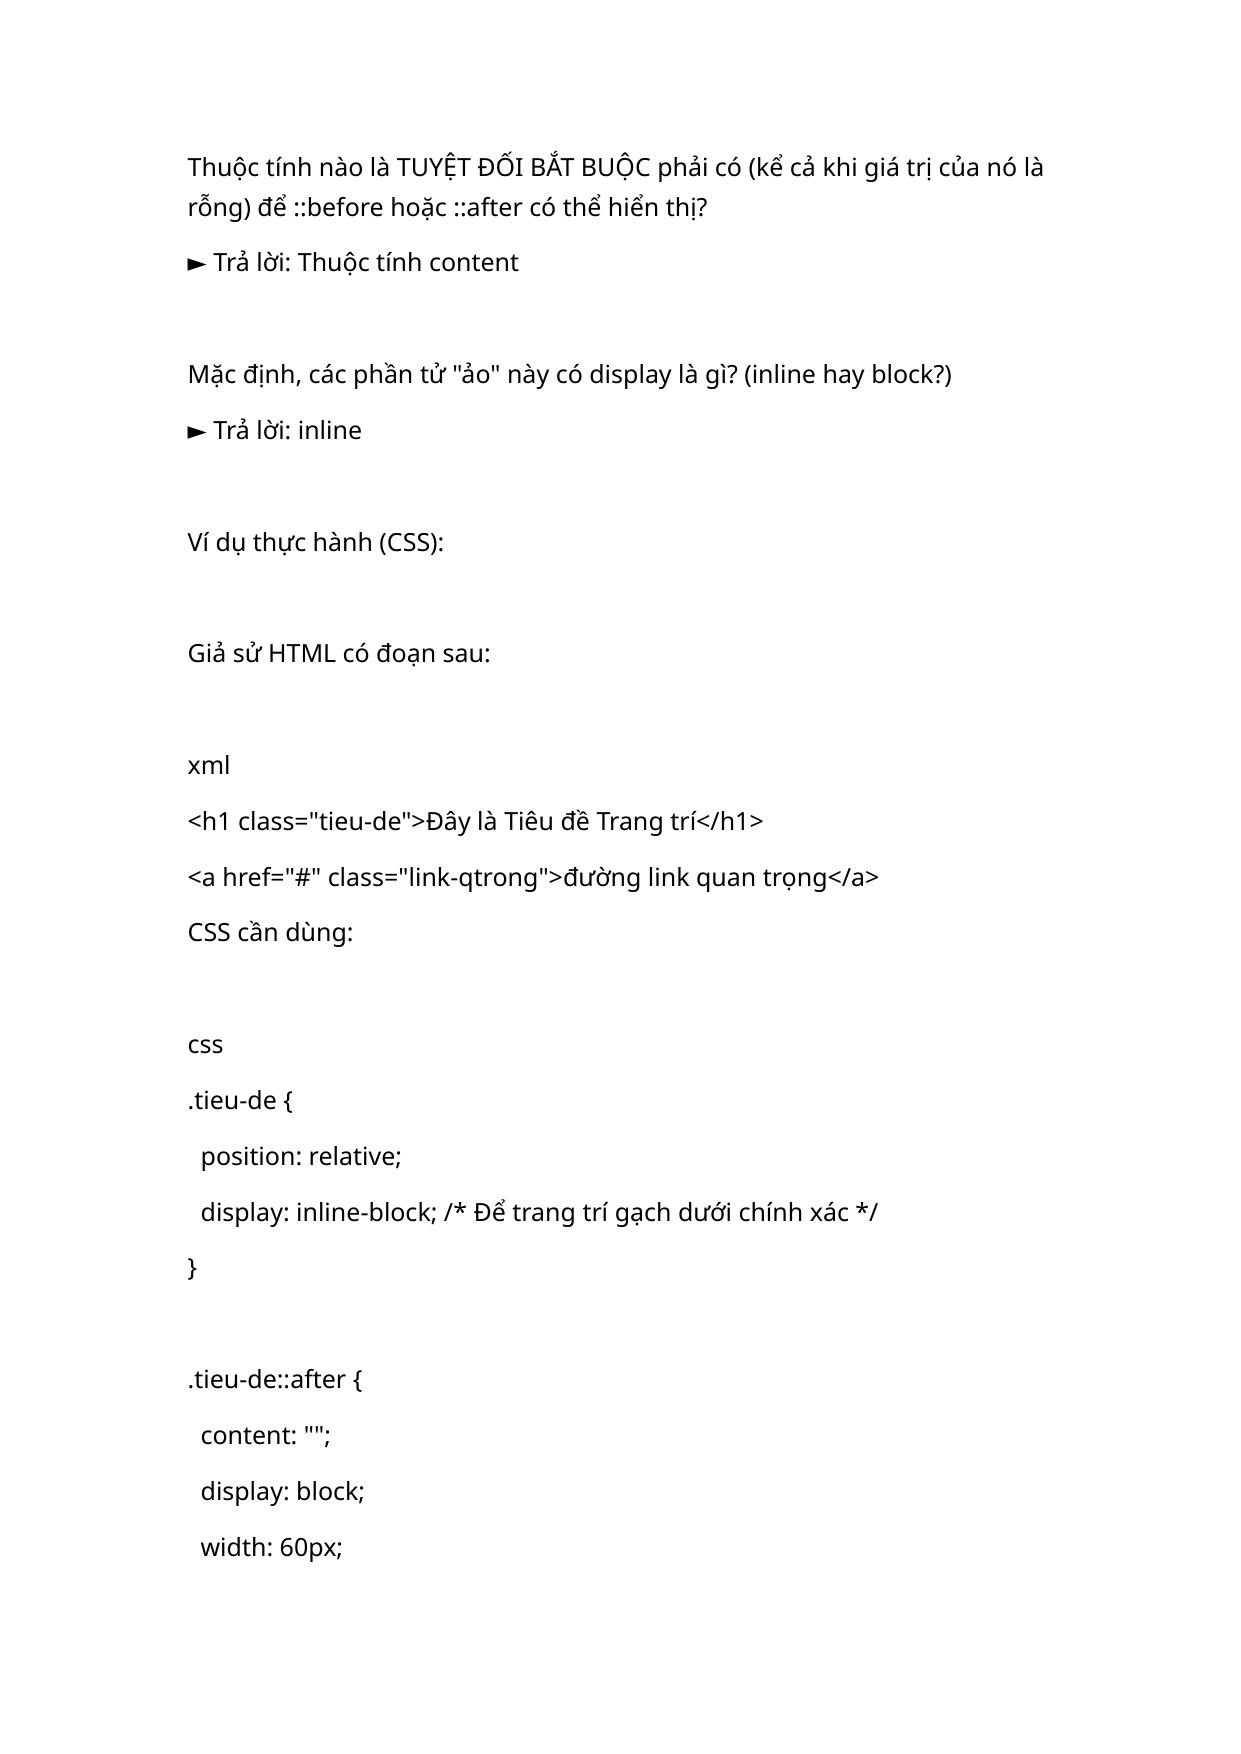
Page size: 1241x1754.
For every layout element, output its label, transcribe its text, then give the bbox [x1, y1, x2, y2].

text .tieu-de { [187, 1082, 1090, 1117]
text Ví dụ thực hành (CSS): [187, 524, 1090, 558]
text } [187, 1250, 1090, 1284]
text Giả sử HTML có đoạn sau: [187, 636, 1090, 670]
text <h1 class="tieu-de">Đây là Tiêu đề Trang trí</h1> [187, 803, 1090, 837]
text CSS cần dùng: [187, 915, 1090, 949]
text css [187, 1027, 1090, 1061]
text ► Trả lời: inline [187, 412, 1090, 447]
text position: relative; [187, 1138, 1090, 1172]
text display: inline-block; /* Để trang trí gạch dưới chính xác */ [187, 1194, 1090, 1228]
text content: ""; [187, 1417, 1090, 1452]
text xml [187, 747, 1090, 782]
text Mặc định, các phần tử "ảo" này có display là gì? (inline hay block?) [187, 357, 1090, 391]
text <a href="#" class="link-qtrong">đường link quan trọng</a> [187, 859, 1090, 893]
text .tieu-de::after { [187, 1362, 1090, 1396]
text Thuộc tính nào là TUYỆT ĐỐI BẮT BUỘC phải có (kể cả khi giá trị của nó là rỗng) để ::before hoặc ::after có thể hiển thị? [187, 150, 1090, 223]
text width: 60px; [187, 1529, 1090, 1563]
text display: block; [187, 1473, 1090, 1507]
text ► Trả lời: Thuộc tính content [187, 245, 1090, 279]
